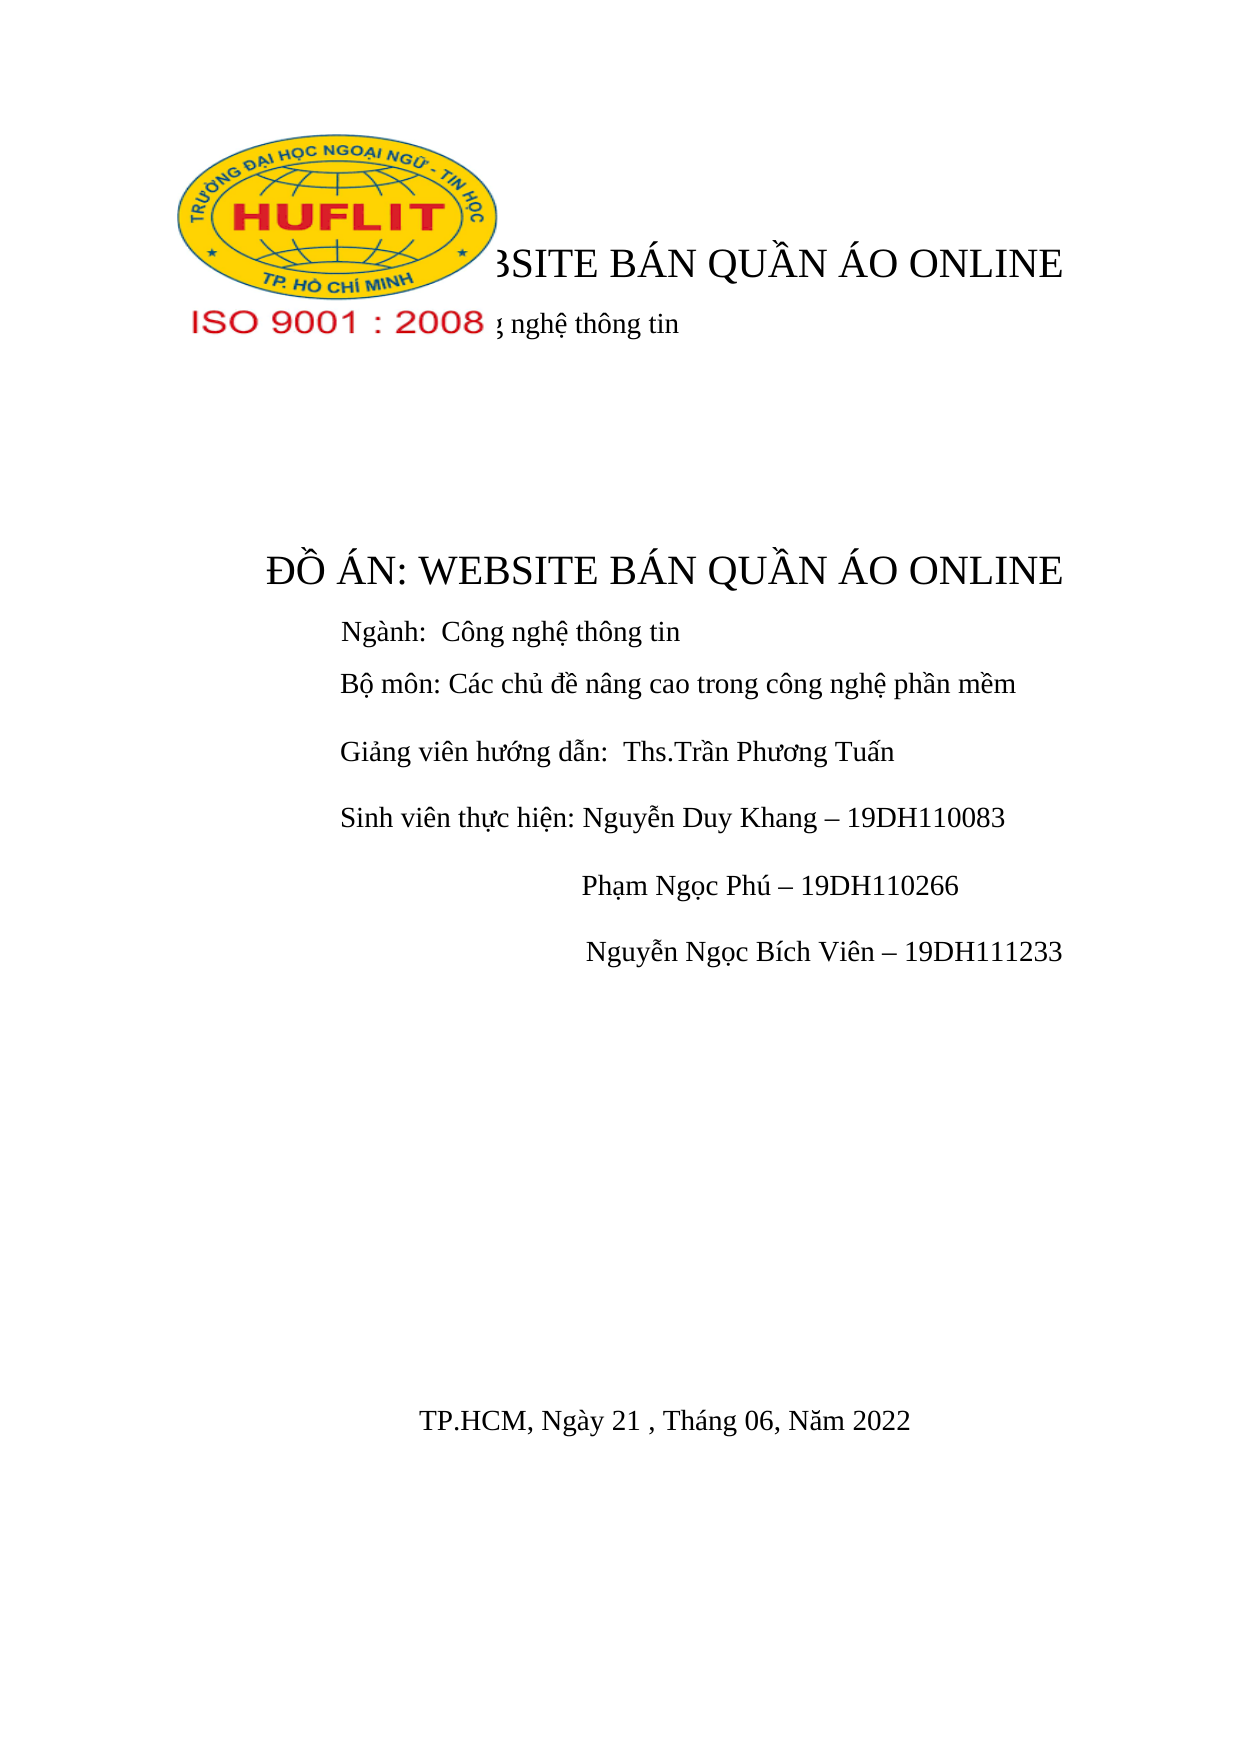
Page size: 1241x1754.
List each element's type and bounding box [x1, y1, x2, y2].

picture [177, 120, 498, 366]
